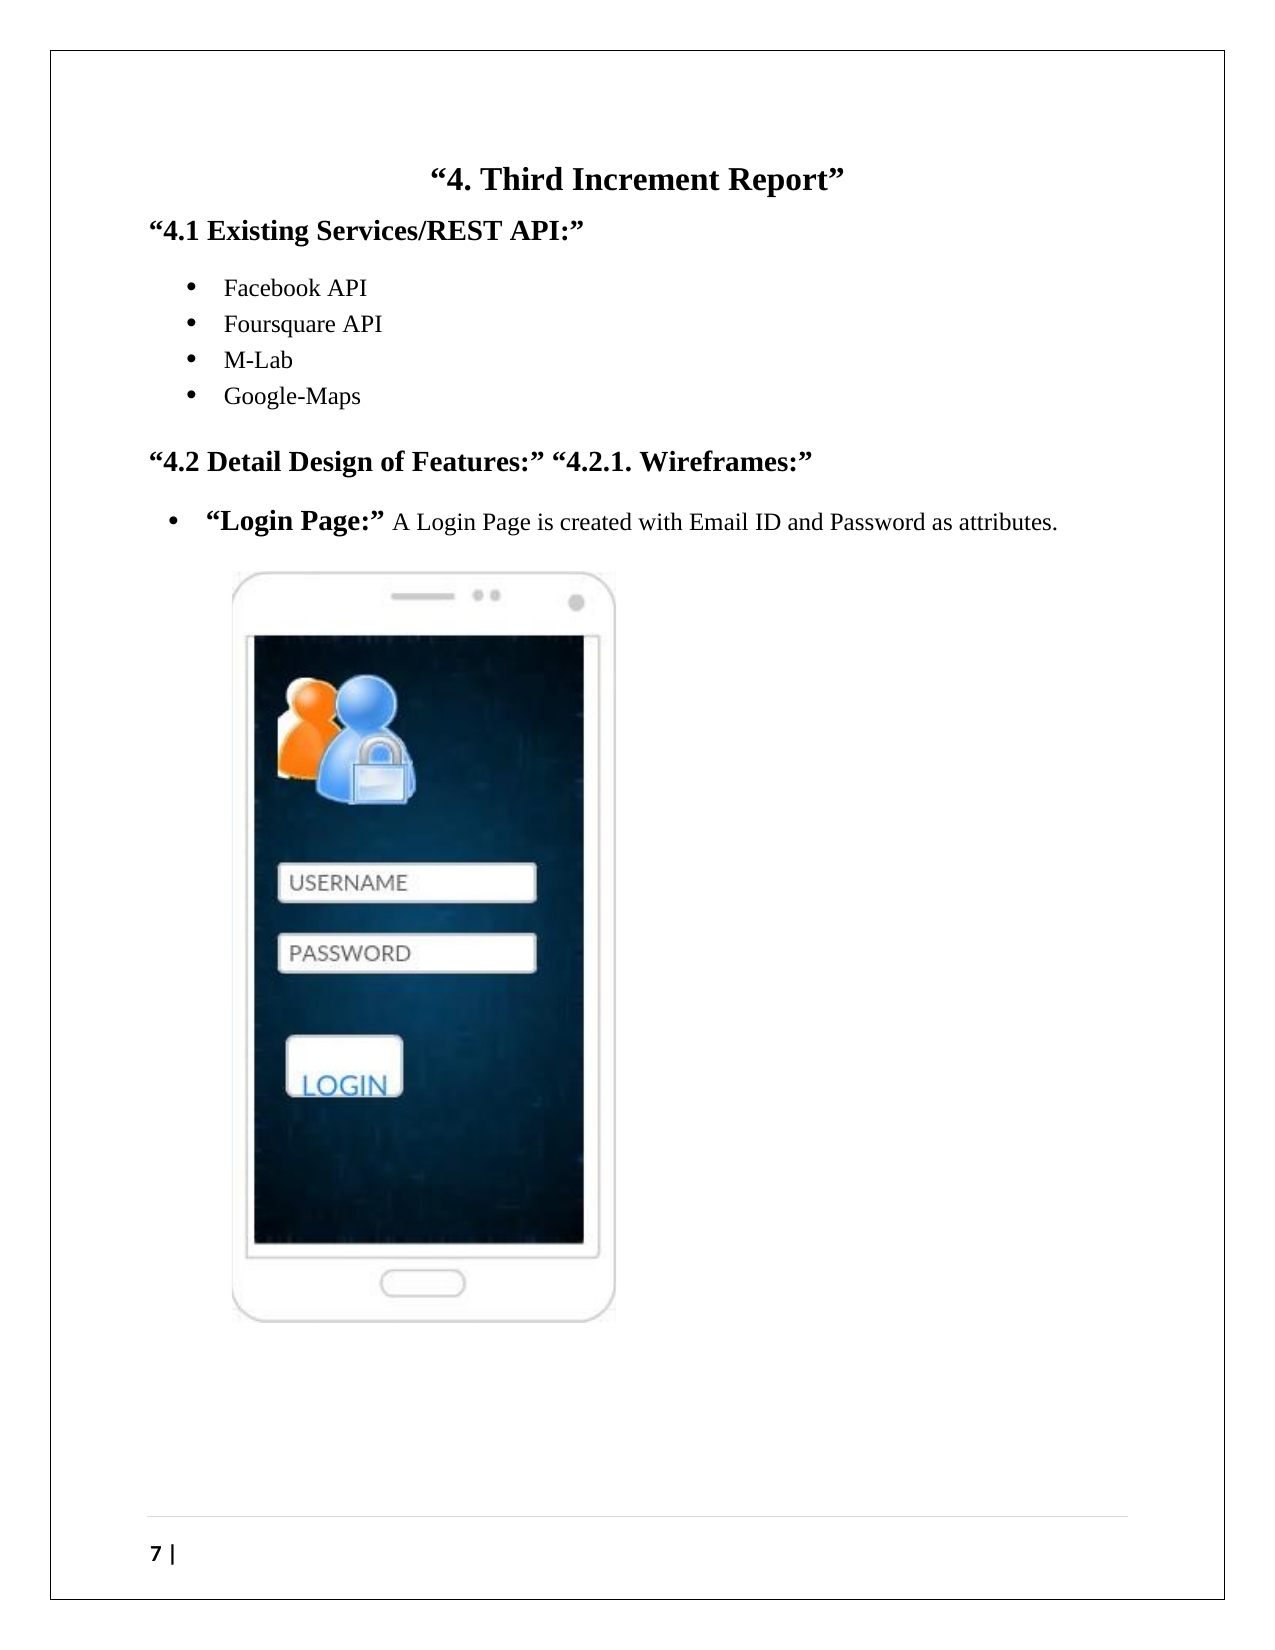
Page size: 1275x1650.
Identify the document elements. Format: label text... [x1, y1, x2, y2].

list Google-Maps [186, 377, 1134, 411]
subtitle “4.2 Detail Design of Features:” “4.2.1. Wireframes:” [148, 444, 1125, 478]
subtitle “4.1 Existing Services/REST API:” [148, 213, 1125, 247]
list Facebook API [186, 268, 1134, 302]
list Foursquare API [186, 305, 1134, 338]
subtitle “4. Third Increment Report” [215, 159, 1059, 198]
list “Login Page:” A Login Page is created with Email ID and Password as attributes. [168, 503, 1105, 536]
list M-Lab [186, 341, 1134, 374]
picture [231, 571, 617, 1323]
